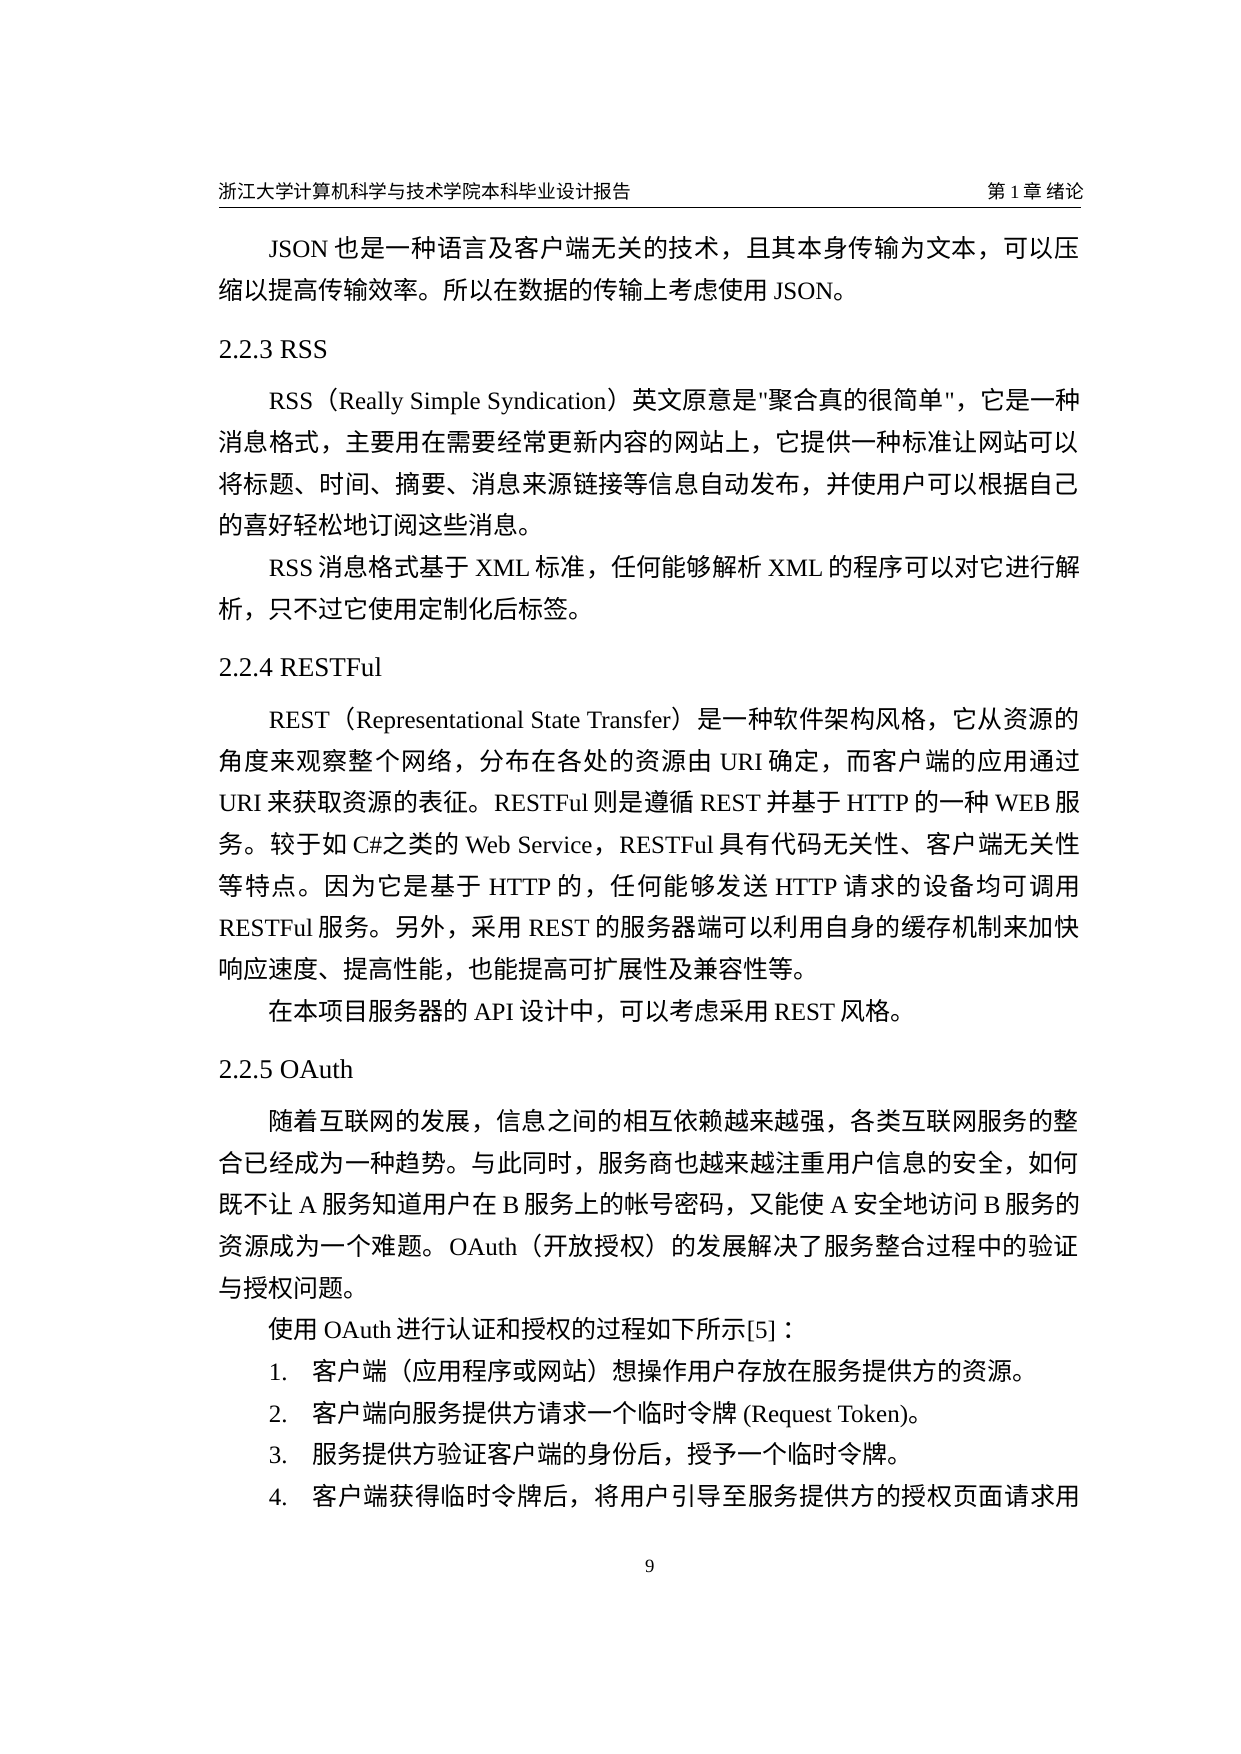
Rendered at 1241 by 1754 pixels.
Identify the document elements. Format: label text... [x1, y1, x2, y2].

text 使用OAuth进行认证和授权的过程如下所示[5] ： [218, 1305, 1081, 1347]
text OAuth [218, 1053, 1081, 1084]
text RESTFul [218, 651, 1081, 683]
text RSS消息格式基于XML标准，任何能够解析XML的程序可以对它进行解析，只不过它使用定制化后标签。 [218, 543, 1081, 626]
text 随着互联网的发展，信息之间的相互依赖越来越强，各类互联网服务的整合已经成为一种趋势。与此同时，服务商也越来越注重用户信息的安全，如何既不让A服务知道用户在B服务上的帐号密码，又能使A安全地访问B服务的资源成为一个难题。OAuth（开放授权）的发展解决了服务整合过程中的验证与授权问题。 [218, 1097, 1081, 1305]
list 客户端获得临时令牌后，将用户引导至服务提供方的授权页面请求用户授权。在这个过程中将临时令牌和客户端的回调连接发送给服务提供方。 [268, 1472, 1081, 1514]
text RSS [218, 333, 1081, 364]
list 服务提供方验证客户端的身份后，授予一个临时令牌。 [268, 1430, 1081, 1472]
text REST（Representational State Transfer）是一种软件架构风格，它从资源的角度来观察整个网络，分布在各处的资源由URI确定，而客户端的应用通过URI来获取资源的表征。RESTFul则是遵循REST并基于HTTP的一种WEB服务。较于如C#之类的Web Service，RESTFul具有代码无关性、客户端无关性等特点。因为它是基于HTTP的，任何能够发送HTTP请求的设备均可调用RESTFul服务。另外，采用REST的服务器端可以利用自身的缓存机制来加快响应速度、提高性能，也能提高可扩展性及兼容性等。 [218, 695, 1081, 987]
list 客户端（应用程序或网站）想操作用户存放在服务提供方的资源。 [268, 1347, 1081, 1389]
text RSS（Really Simple Syndication）英文原意是"聚合真的很简单"，它是一种消息格式，主要用在需要经常更新内容的网站上，它提供一种标准让网站可以将标题、时间、摘要、消息来源链接等信息自动发布，并使用户可以根据自己的喜好轻松地订阅这些消息。 [218, 376, 1081, 543]
text 在本项目服务器的API设计中，可以考虑采用REST风格。 [218, 987, 1081, 1028]
text JSON也是一种语言及客户端无关的技术，且其本身传输为文本，可以压缩以提高传输效率。所以在数据的传输上考虑使用JSON。 [218, 224, 1081, 308]
list 客户端向服务提供方请求一个临时令牌 (Request Token)。 [268, 1389, 1081, 1430]
